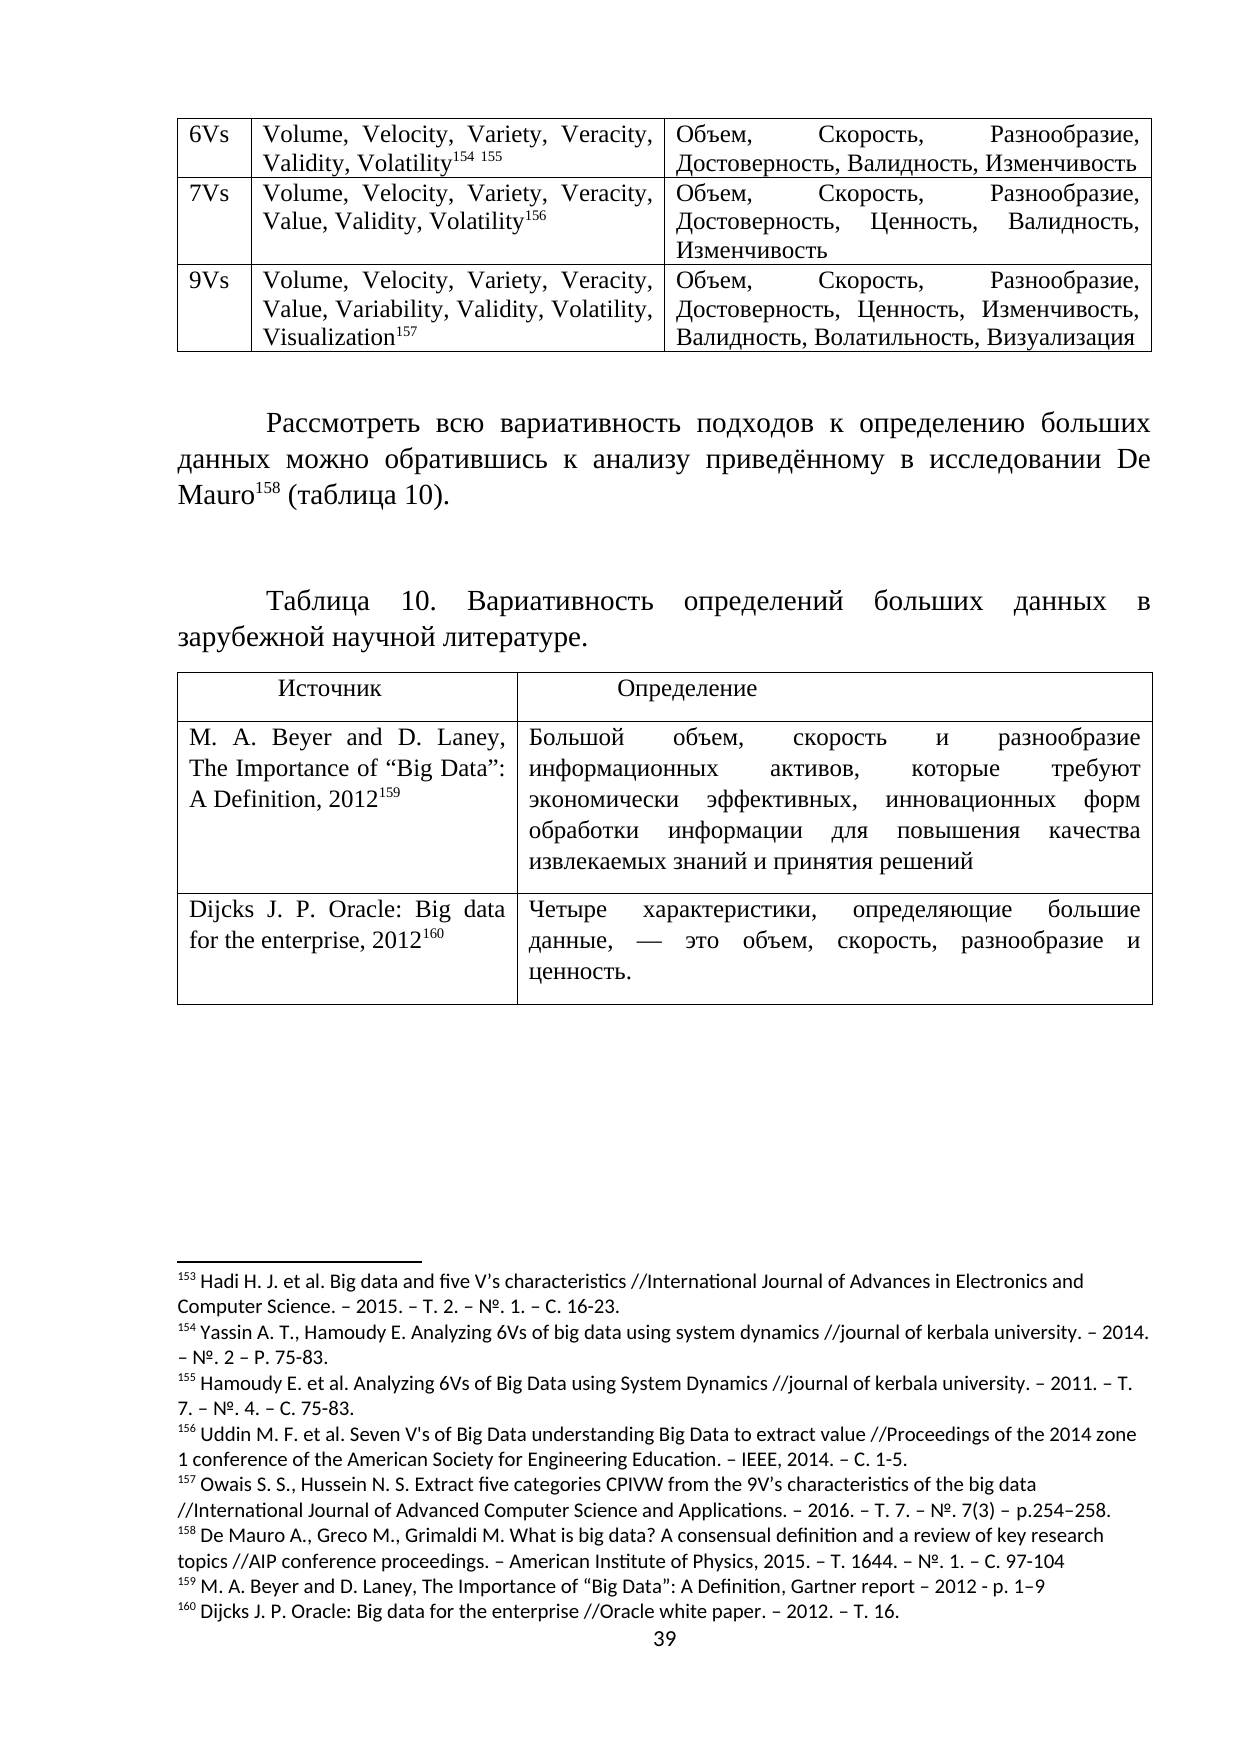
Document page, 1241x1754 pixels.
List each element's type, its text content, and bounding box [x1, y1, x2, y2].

table_header Источник [178, 673, 517, 721]
table_cell 7Vs [178, 178, 251, 264]
text Рассмотреть всю вариативность подходов к определению больших данных можно обратившись к анализу приведённому в исследовании De Mauro (таблица 10). [177, 405, 1152, 511]
table_cell Большой объем, скорость и разнообразие информационных активов, которые требуют экономически эффективных, инновационных форм обработки информации для повышения качества извлекаемых знаний и принятия решений [518, 722, 1152, 893]
table_cell Volume, Velocity, Variety, Veracity, Value, Validity, Volatility [252, 178, 664, 264]
table_cell Объем, Скорость, Разнообразие, Достоверность, Ценность, Валидность, Изменчивость [665, 178, 1151, 264]
table_cell 6Vs [178, 119, 251, 177]
table_cell Dijcks J. P. Oracle: Big data for the enterprise, 2012 [178, 894, 517, 1004]
table_cell Четыре характеристики, определяющие большие данные, — это объем, скорость, разнообразие и ценность. [518, 894, 1152, 1004]
table_cell Объем, Скорость, Разнообразие, Достоверность, Ценность, Изменчивость, Валидность, Волатильность, Визуализация [665, 265, 1151, 351]
table_cell Volume, Velocity, Variety, Veracity, Value, Variability, Validity, Volatility, Visualization [252, 265, 664, 351]
table_header Определение [518, 673, 1152, 721]
table_cell Volume, Velocity, Variety, Veracity, Validity, Volatility [252, 119, 664, 177]
text Таблица 10. Вариативность определений больших данных в зарубежной научной литературе. [177, 583, 1152, 653]
table_cell Объем, Скорость, Разнообразие, Достоверность, Валидность, Изменчивость [665, 119, 1151, 177]
table_cell 9Vs [178, 265, 251, 351]
table_cell M. A. Beyer and D. Laney, The Importance of “Big Data”: A Definition, 2012 [178, 722, 517, 893]
